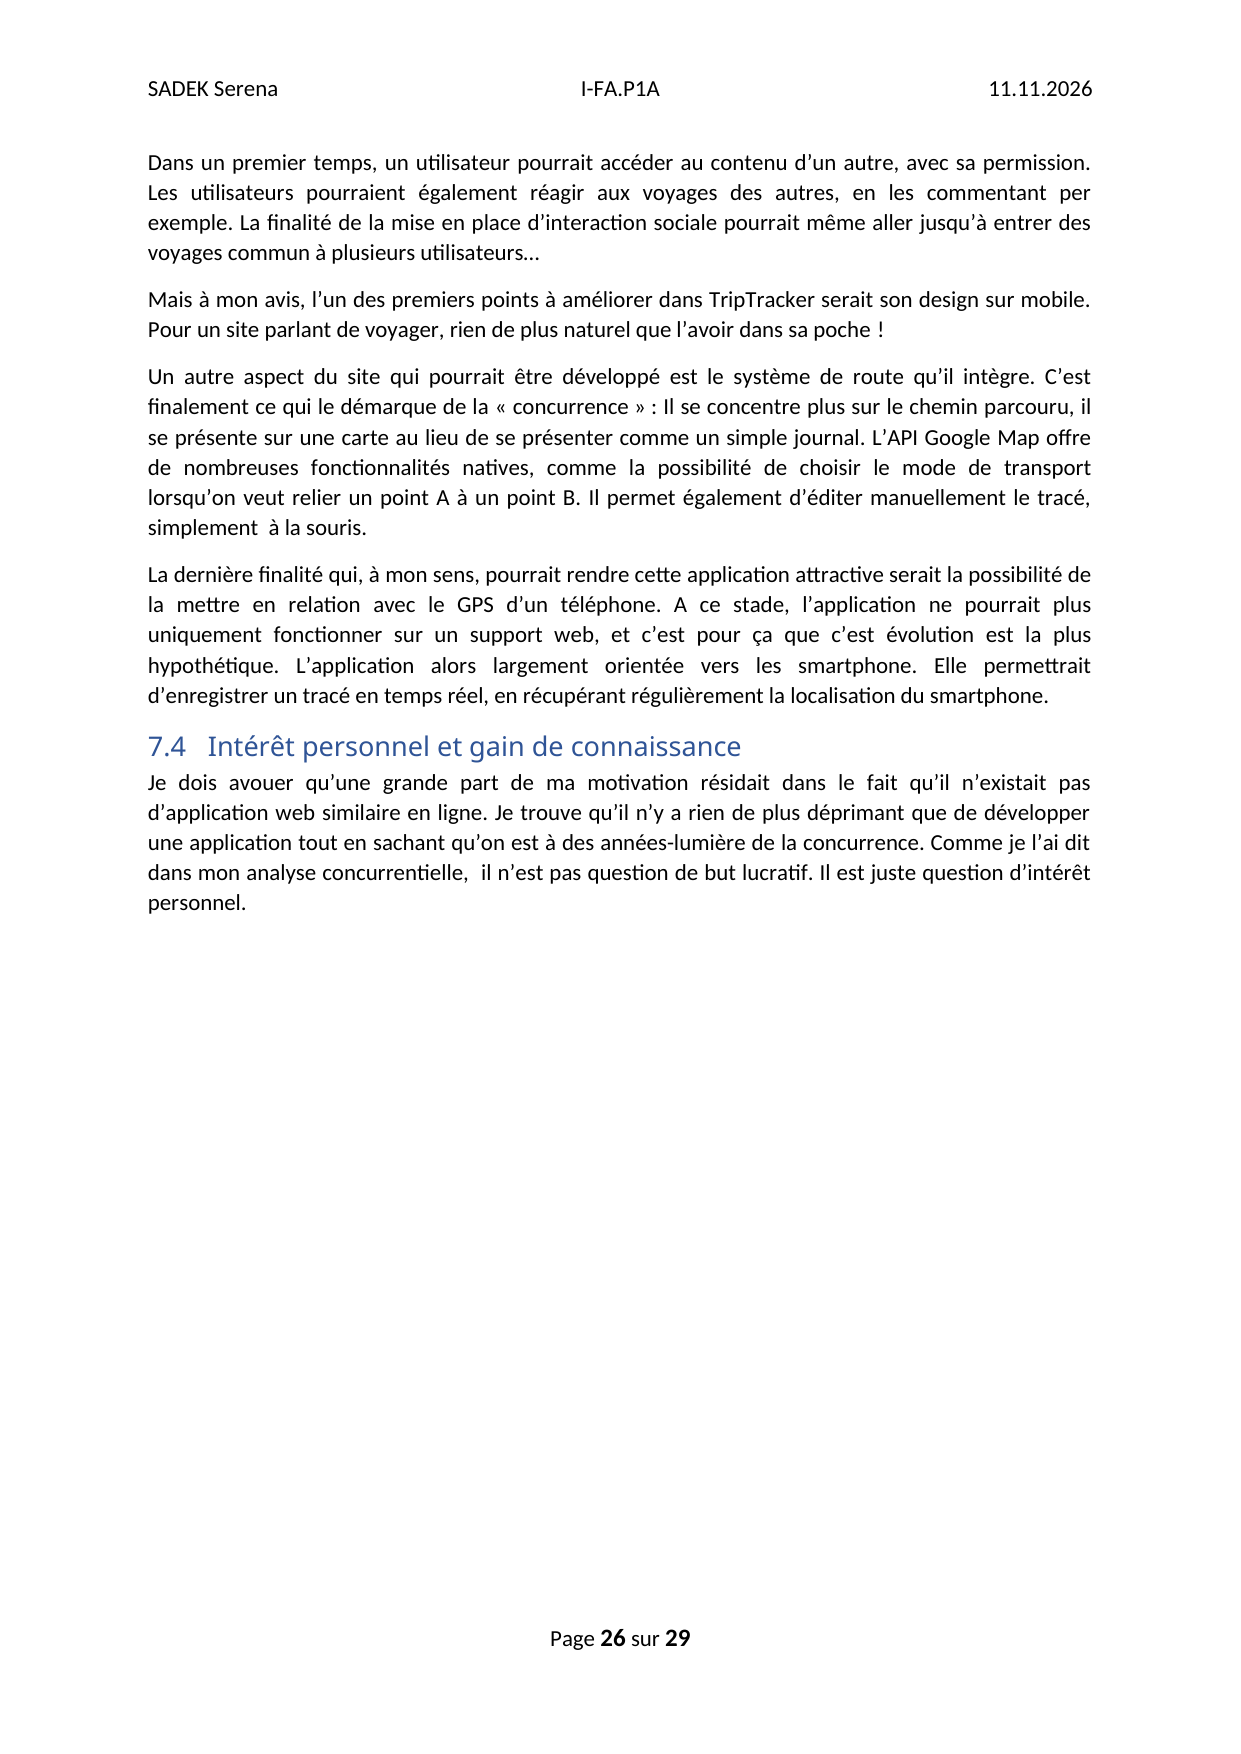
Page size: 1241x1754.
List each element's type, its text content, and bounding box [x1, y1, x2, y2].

text Mais à mon avis, l’un des premiers points à améliorer dans TripTracker serait son design sur mobile. Pour un site parlant de voyager, rien de plus naturel que l’avoir dans sa poche ! [148, 285, 1093, 343]
text La dernière finalité qui, à mon sens, pourrait rendre cette application attractive serait la possibilité de la mettre en relation avec le GPS d’un téléphone. A ce stade, l’application ne pourrait plus uniquement fonctionner sur un support web, et c’est pour ça que c’est évolution est la plus hypothétique. L’application alors largement orientée vers les smartphone. Elle permettrait d’enregistrer un tracé en temps réel, en récupérant régulièrement la localisation du smartphone. [148, 560, 1093, 709]
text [148, 148, 1093, 266]
text Je dois avouer qu’une grande part de ma motivation résidait dans le fait qu’il n’existait pas d’application web similaire en ligne. Je trouve qu’il n’y a rien de plus déprimant que de développer une application tout en sachant qu’on est à des années-lumière de la concurrence. Comme je l’ai dit dans mon analyse concurrentielle, il n’est pas question de but lucratif. Il est juste question d’intérêt personnel. [148, 768, 1093, 916]
text Un autre aspect du site qui pourrait être développé est le système de route qu’il intègre. C’est finalement ce qui le démarque de la « concurrence » : Il se concentre plus sur le chemin parcouru, il se présente sur une carte au lieu de se présenter comme un simple journal. L’API Google Map offre de nombreuses fonctionnalités natives, comme la possibilité de choisir le mode de transport lorsqu’on veut relier un point A à un point B. Il permet également d’éditer manuellement le tracé, simplement à la souris. [148, 362, 1093, 541]
subtitle Intérêt personnel et gain de connaissance [148, 728, 1093, 765]
